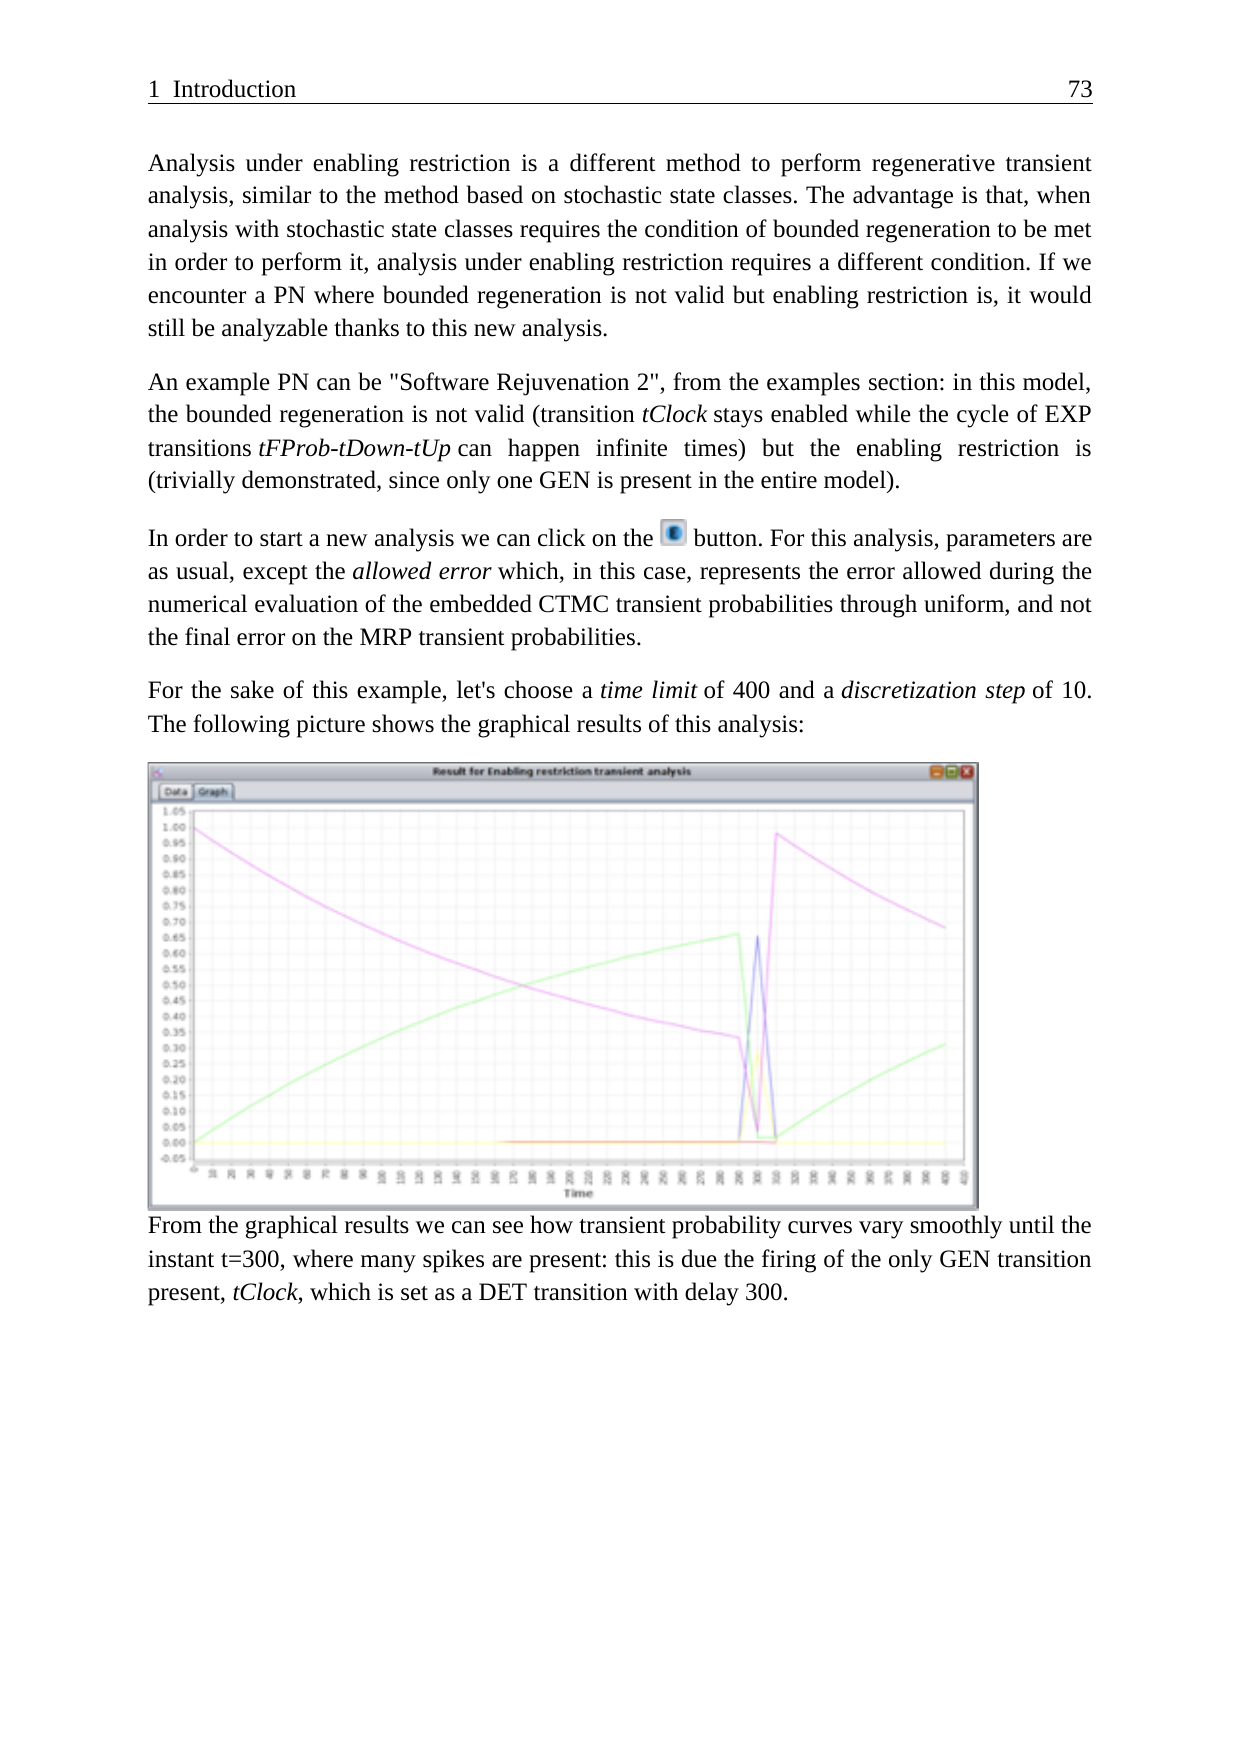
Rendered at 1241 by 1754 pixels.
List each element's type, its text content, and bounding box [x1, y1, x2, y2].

text Analysis under enabling restriction is a different method to perform regenerative transient analysis, similar to the method based on stochastic state classes. The advantage is that, when analysis with stochastic state classes requires the condition of bounded regeneration to be met in order to perform it, analysis under enabling restriction requires a different condition. If we encounter a PN where bounded regeneration is not valid but enabling restriction is, it would still be analyzable thanks to this new analysis. [148, 148, 1093, 341]
text An example PN can be "Software Rejuvenation 2", from the examples section: in this model, the bounded regeneration is not valid (transition tClock stays enabled while the cycle of EXP transitions tFProb-tDown-tUp can happen infinite times) but the enabling restriction is (trivially demonstrated, since only one GEN is present in the entire model). [148, 367, 1093, 494]
text From the graphical results we can see how transient probability curves vary smoothly until the instant t=300, where many spikes are present: this is due the firing of the only GEN transition present, tClock, which is set as a DET transition with delay 300. [148, 1211, 1093, 1305]
picture [660, 519, 687, 546]
text For the sake of this example, let's choose a time limit of 400 and a discretization step of 10. The following picture shows the graphical results of this analysis: [148, 676, 1093, 737]
text In order to start a new analysis we can click on the button. For this analysis, parameters are as usual, except the allowed error which, in this case, represents the error allowed during the numerical evaluation of the embedded CTMC transient probabilities through uniform, and not the final error on the MRP transient probabilities. [148, 519, 1093, 651]
picture [147, 762, 979, 1211]
